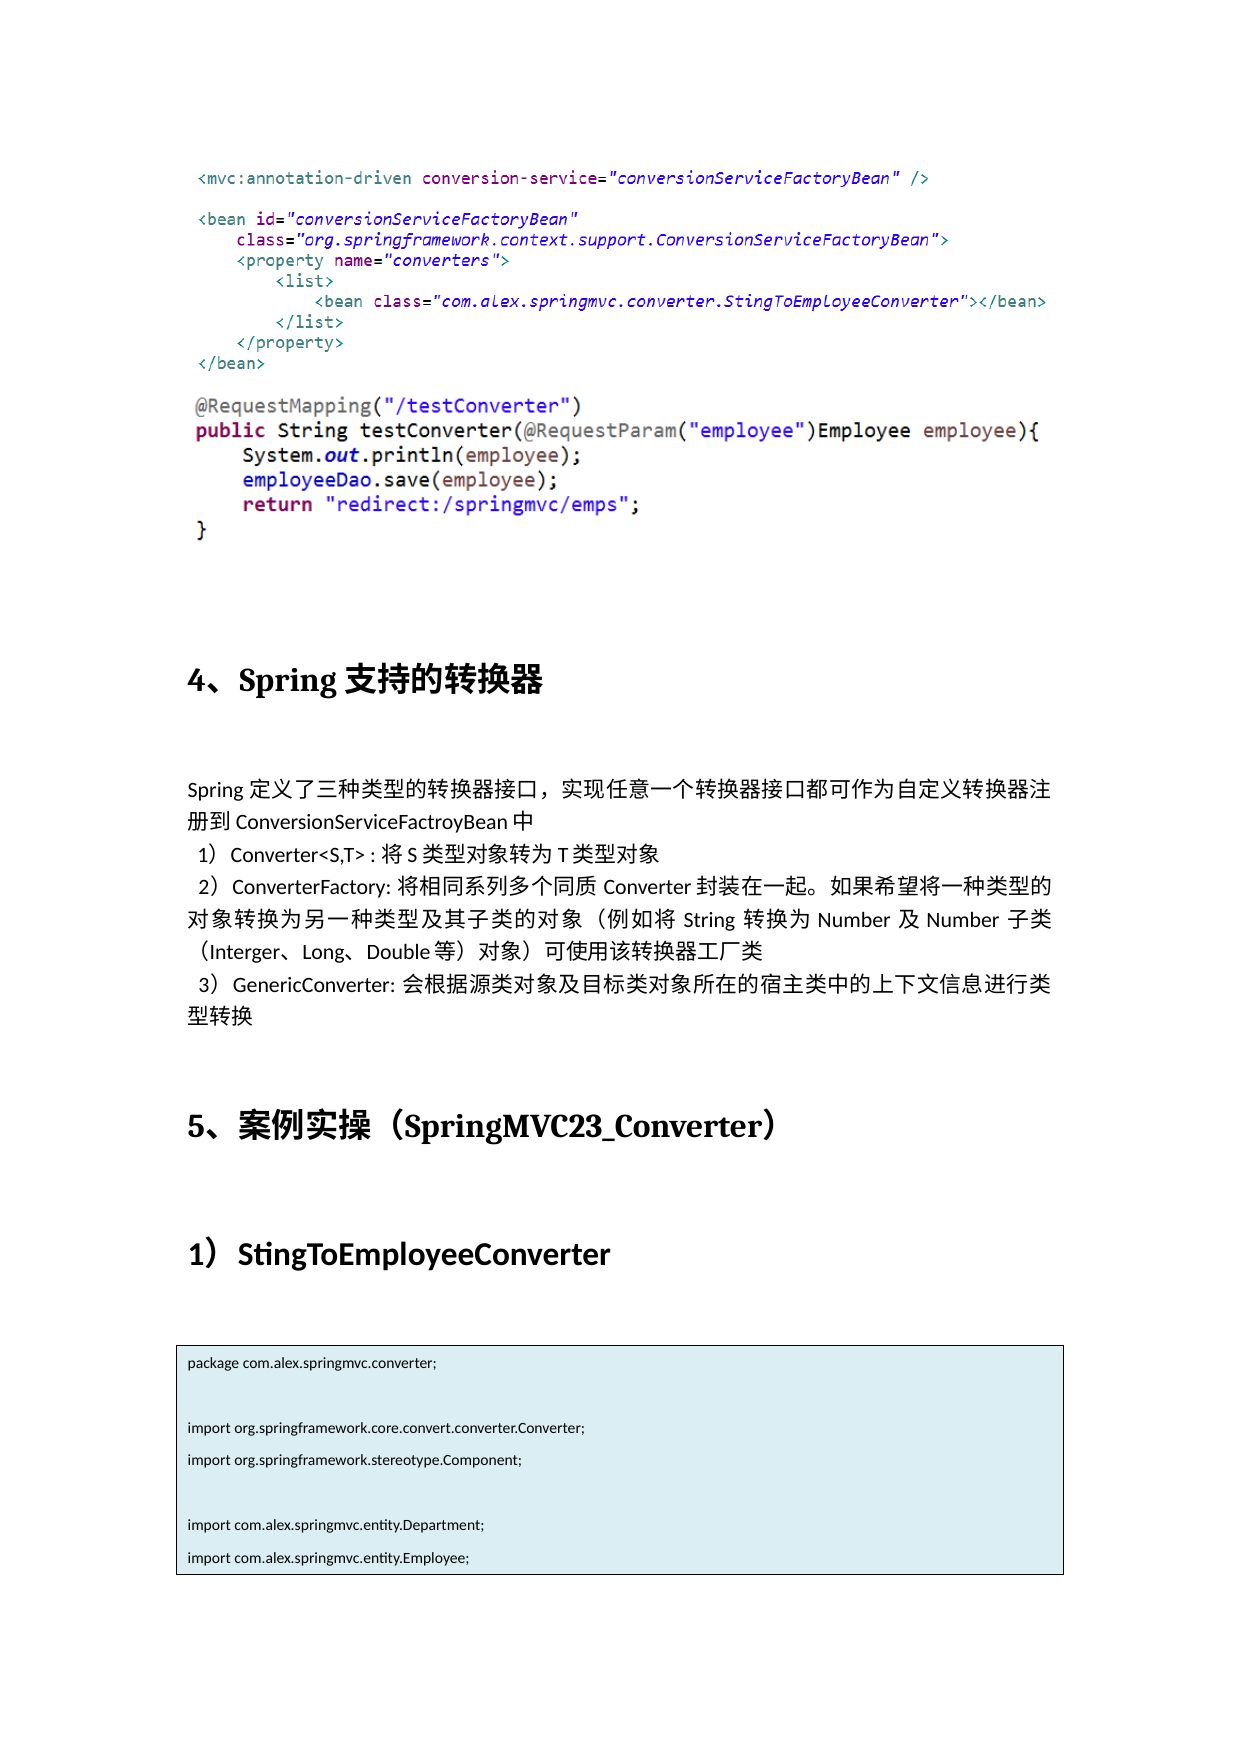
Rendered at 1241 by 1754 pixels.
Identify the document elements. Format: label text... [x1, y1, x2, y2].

picture [187, 389, 1053, 553]
text Spring 定义了三种类型的转换器接口，实现任意一个转换器接口都可作为自定义转换器注册到ConversionServiceFactroyBean中 [187, 771, 1053, 836]
picture [187, 162, 1053, 380]
text 2）ConverterFactory: 将相同系列多个同质 Converter封装在一起。如果希望将一种类型的对象转换为另一种类型及其子类的对象（例如将String 转换为Number 及Number 子类（Interger、Long、Double等）对象）可使用该转换器工厂类 [187, 869, 1053, 966]
subtitle 1）StingToEmployeeConverter [187, 1218, 1053, 1283]
subtitle 5、案例实操（SpringMVC23_Converter） [187, 1091, 1053, 1156]
text 1）Converter<S,T> : 将S 类型对象转为T类型对象 [187, 836, 1053, 869]
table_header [177, 1346, 1063, 1574]
text 3）GenericConverter: 会根据源类对象及目标类对象所在的宿主类中的上下文信息进行类型转换 [187, 966, 1053, 1031]
subtitle 4、Spring 支持的转换器 [187, 644, 1053, 709]
